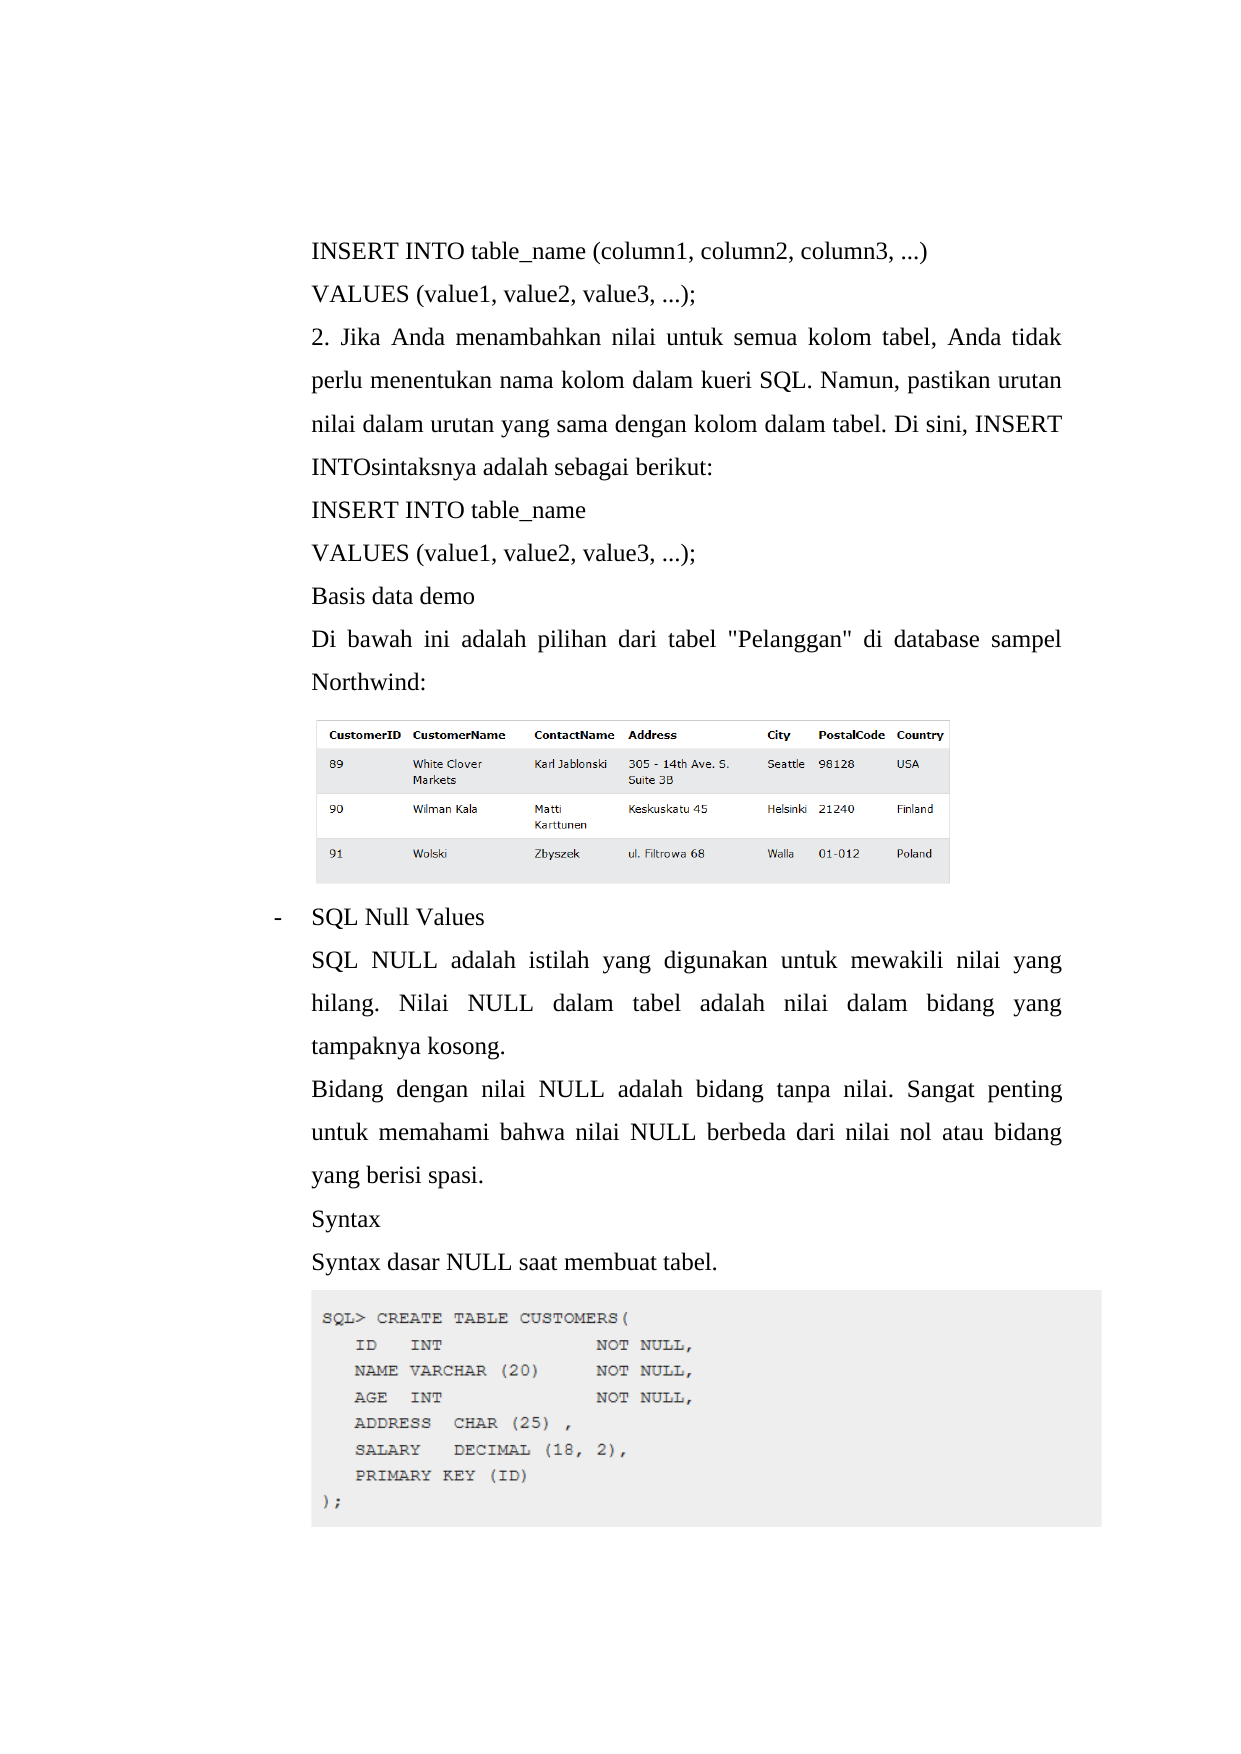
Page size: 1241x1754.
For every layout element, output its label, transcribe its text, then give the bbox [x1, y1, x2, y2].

picture [311, 1290, 1102, 1527]
list SQL NULL adalah istilah yang digunakan untuk mewakili nilai yang hilang. Nilai NULL dalam tabel adalah nilai dalam bidang yang tampaknya kosong. [311, 945, 1063, 1060]
list INSERT INTO table_name (column1, column2, column3, ...) [311, 236, 1063, 265]
list Di bawah ini adalah pilihan dari tabel "Pelanggan" di database sampel Northwind: [311, 624, 1063, 696]
list VALUES (value1, value2, value3, ...); [311, 538, 1063, 567]
picture [311, 710, 953, 888]
list Bidang dengan nilai NULL adalah bidang tanpa nilai. Sangat penting untuk memahami bahwa nilai NULL berbeda dari nilai nol atau bidang yang berisi spasi. [311, 1074, 1063, 1189]
list INSERT INTO table_name [311, 495, 1063, 524]
list Basis data demo [311, 581, 1063, 610]
list Syntax dasar NULL saat membuat tabel. [311, 1247, 1063, 1276]
list VALUES (value1, value2, value3, ...); [311, 279, 1063, 308]
list Syntax [311, 1204, 1063, 1232]
list 2. Jika Anda menambahkan nilai untuk semua kolom tabel, Anda tidak perlu menentukan nama kolom dalam kueri SQL. Namun, pastikan urutan nilai dalam urutan yang sama dengan kolom dalam tabel. Di sini, INSERT INTOsintaksnya adalah sebagai berikut: [311, 322, 1063, 481]
list SQL Null Values [274, 902, 1063, 931]
